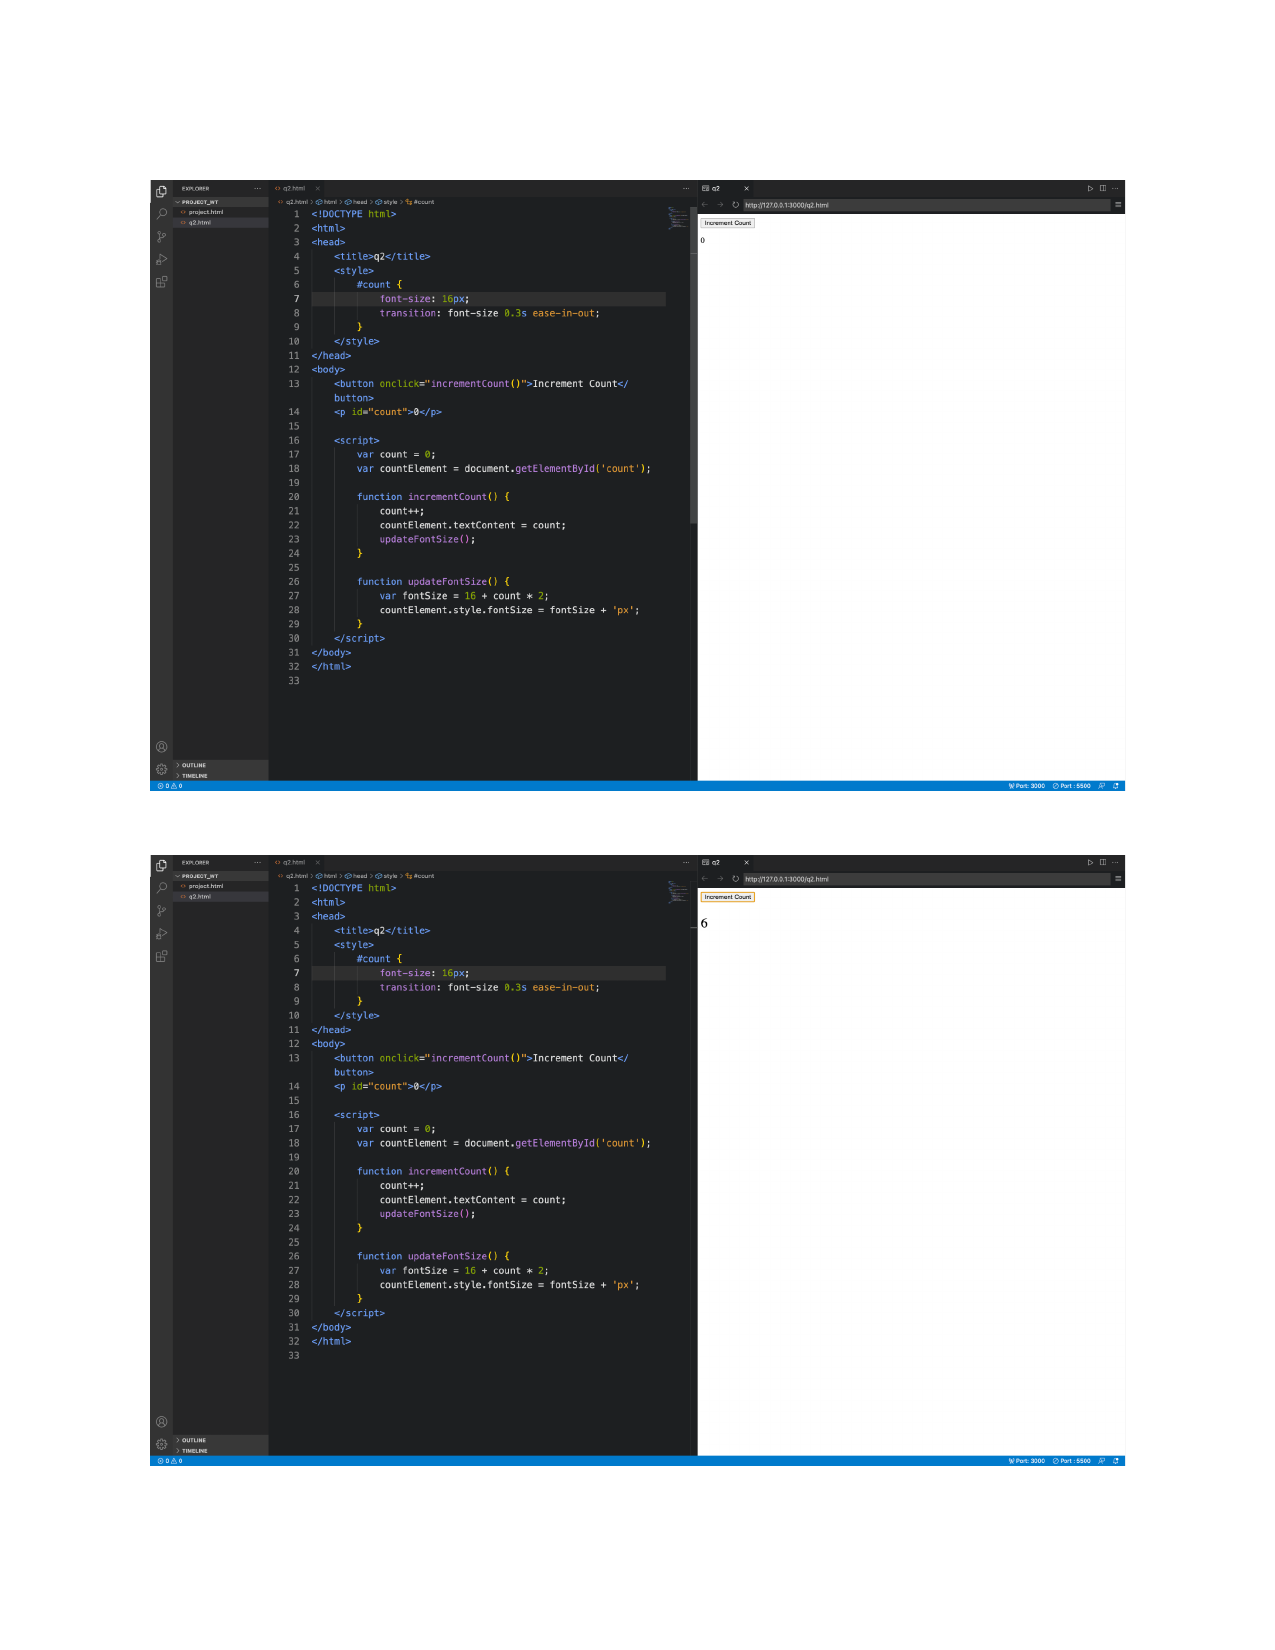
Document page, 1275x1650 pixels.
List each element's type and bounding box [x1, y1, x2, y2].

picture [150, 855, 1125, 1466]
picture [150, 180, 1125, 791]
